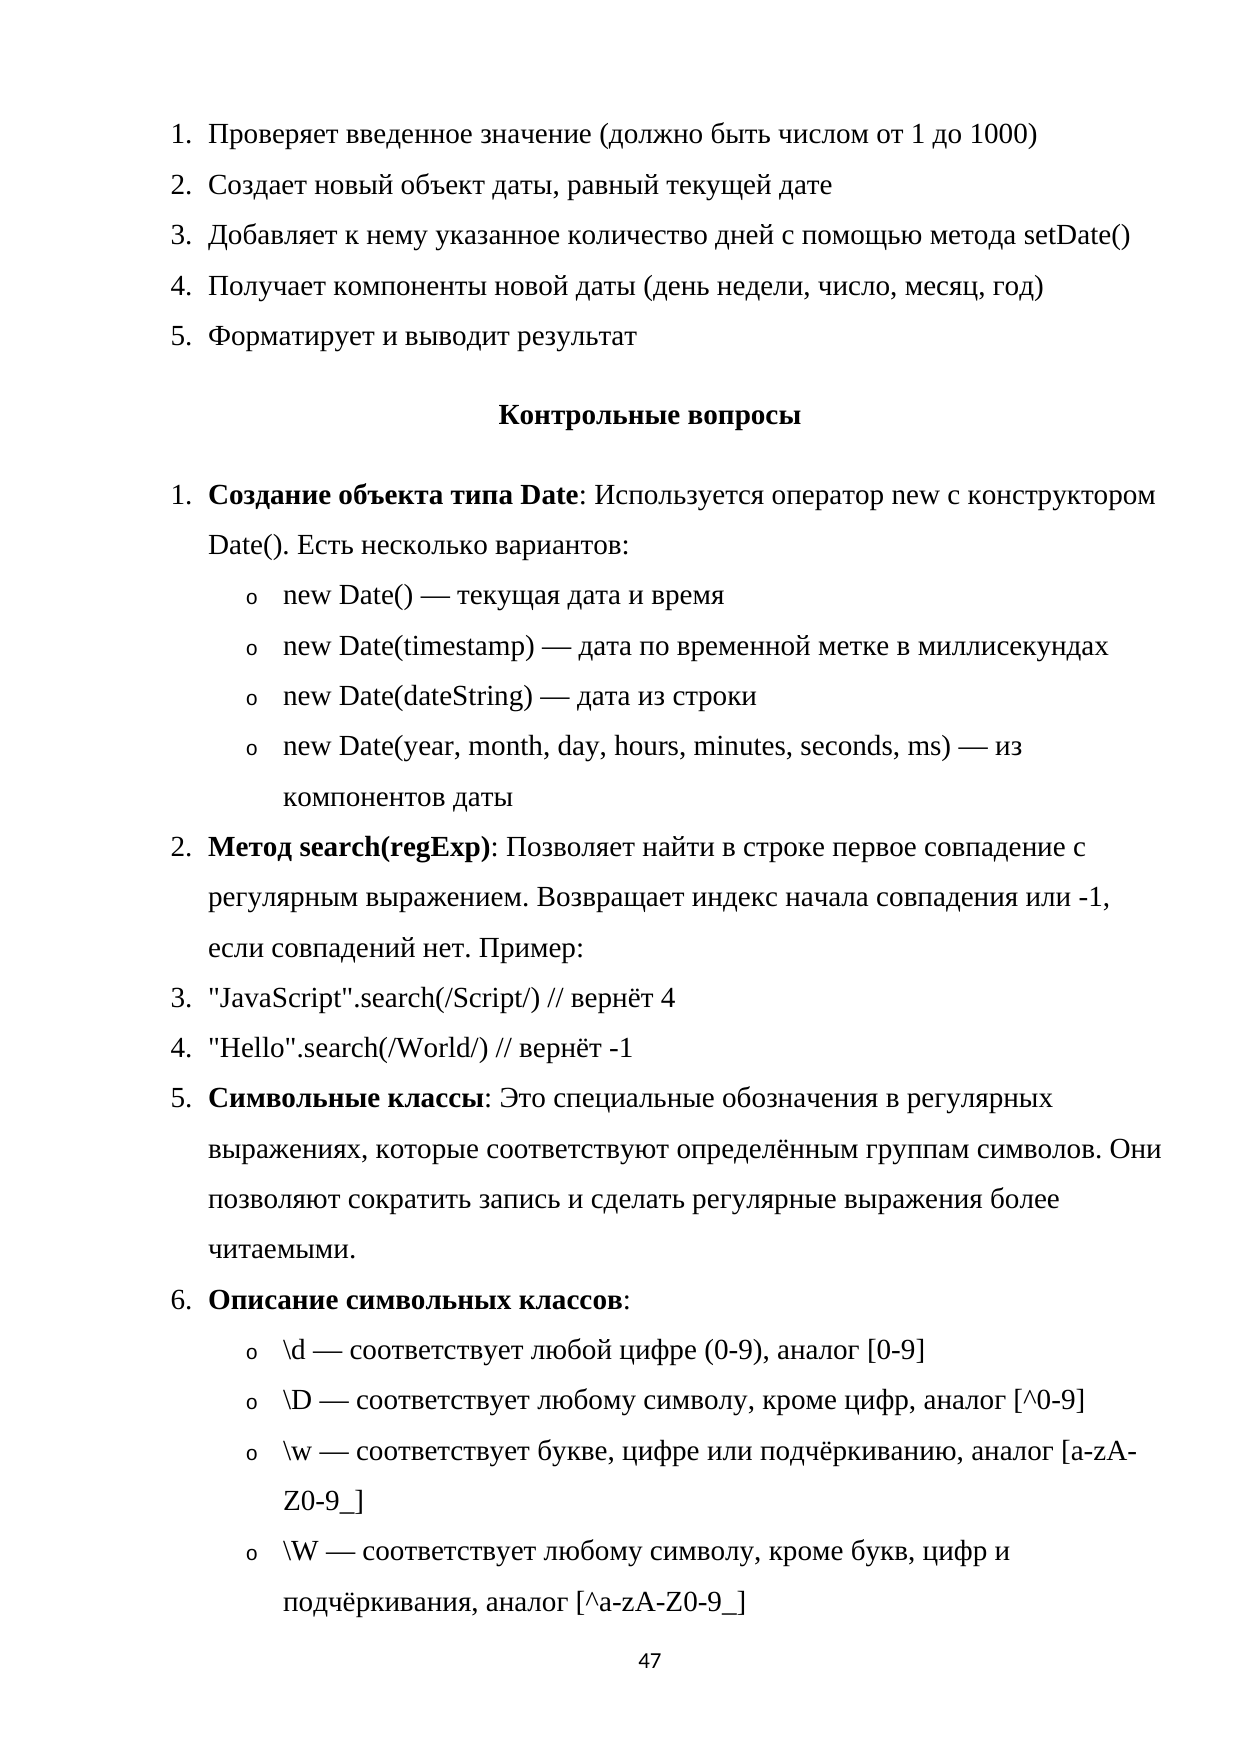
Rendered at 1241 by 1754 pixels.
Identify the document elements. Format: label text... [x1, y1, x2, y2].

list new Date() — текущая дата и время [245, 577, 1166, 611]
list new Date(timestamp) — дата по временной метке в миллисекундах [245, 628, 1166, 661]
list new Date(dateString) — дата из строки [245, 678, 1166, 712]
list Создание объекта типа Date: Используется оператор new с конструктором Date(). Есть несколько вариантов: [170, 477, 1166, 561]
list \D — соответствует любому символу, кроме цифр, аналог [^0-9] [245, 1382, 1166, 1416]
list \w — соответствует букве, цифре или подчёркиванию, аналог [a-zA-Z0-9_] [245, 1433, 1166, 1517]
list Получает компоненты новой даты (день недели, число, месяц, год) [170, 268, 1166, 301]
list new Date(year, month, day, hours, minutes, seconds, ms) — из компонентов даты [245, 728, 1166, 812]
list Форматирует и выводит результат [170, 318, 1166, 351]
list "Hello".search(/World/) // вернёт -1 [170, 1030, 1166, 1064]
list Метод search(regExp): Позволяет найти в строке первое совпадение с регулярным выражением. Возвращает индекс начала совпадения или -1, если совпадений нет. Пример: [170, 829, 1166, 963]
list Описание символьных классов: [170, 1282, 1166, 1315]
list Символьные классы: Это специальные обозначения в регулярных выражениях, которые соответствуют определённым группам символов. Они позволяют сократить запись и сделать регулярные выражения более читаемыми. [170, 1081, 1166, 1265]
list \d — соответствует любой цифре (0-9), аналог [0-9] [245, 1332, 1166, 1366]
list "JavaScript".search(/Script/) // вернёт 4 [170, 980, 1166, 1013]
text Контрольные вопросы [144, 397, 1155, 431]
list Добавляет к нему указанное количество дней с помощью метода setDate() [170, 217, 1166, 251]
list \W — соответствует любому символу, кроме букв, цифр и подчёркивания, аналог [^a-zA-Z0-9_] [245, 1533, 1166, 1617]
list Проверяет введенное значение (должно быть числом от 1 до 1000) [170, 117, 1166, 150]
list Создает новый объект даты, равный текущей дате [170, 167, 1166, 201]
